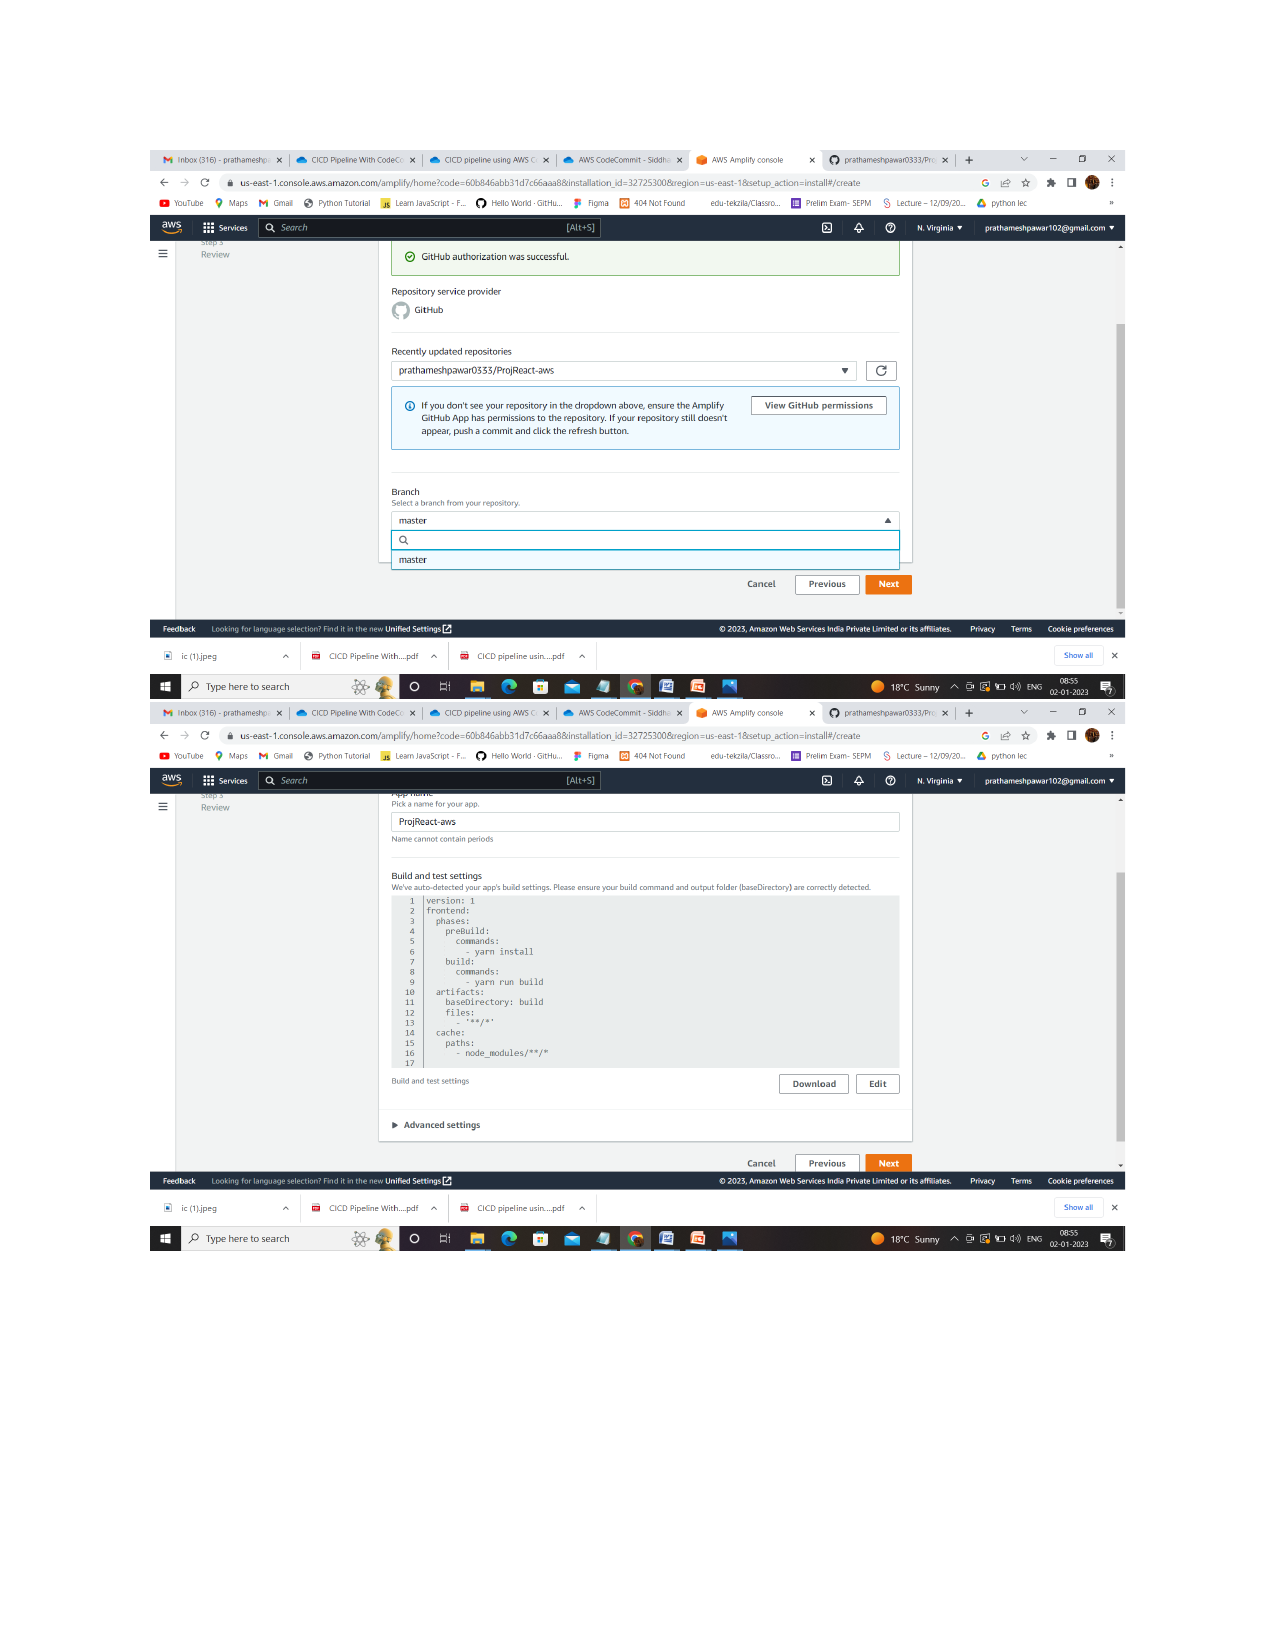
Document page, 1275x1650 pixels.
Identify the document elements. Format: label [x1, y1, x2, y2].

picture [150, 702, 1125, 1251]
picture [150, 150, 1125, 699]
